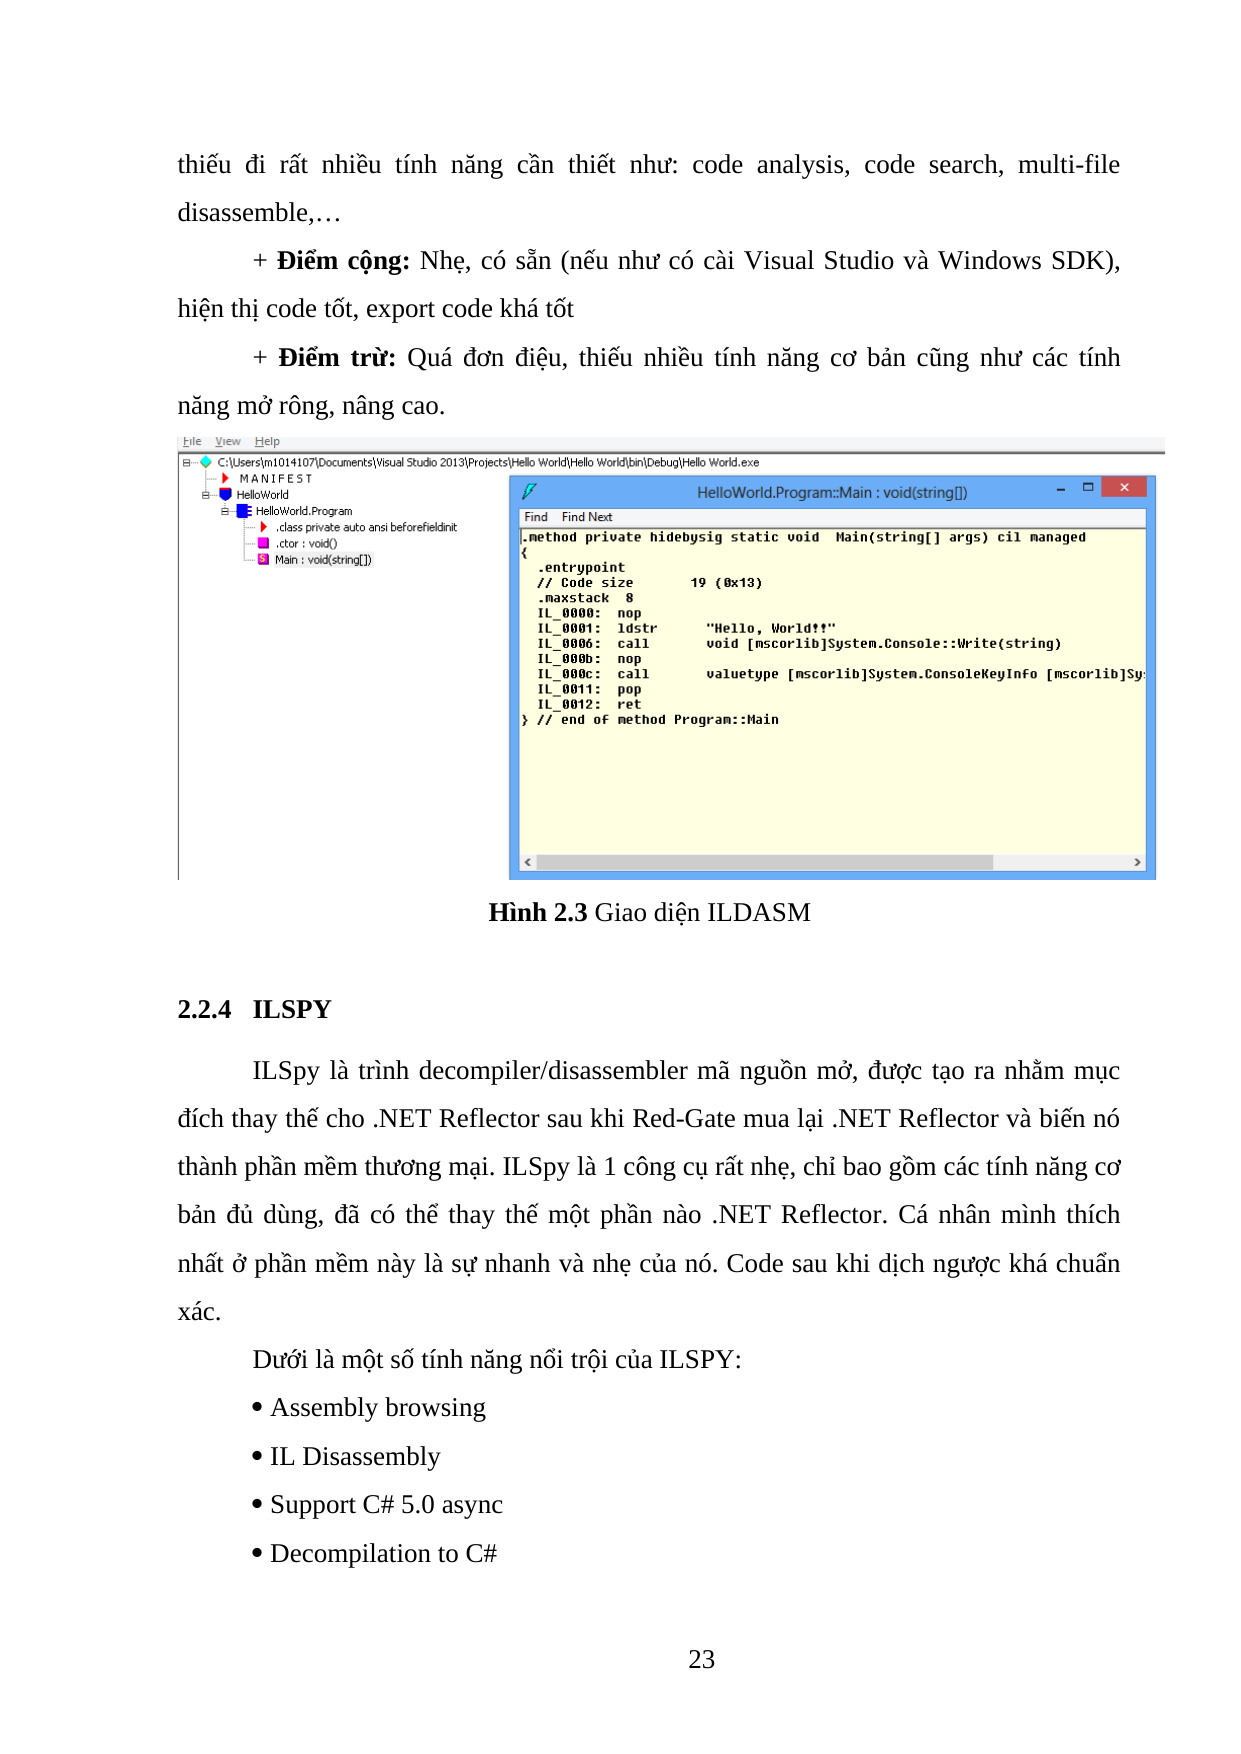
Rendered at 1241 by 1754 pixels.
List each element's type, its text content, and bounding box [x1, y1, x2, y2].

text Support C# 5.0 async [177, 1488, 1122, 1519]
text + Điểm trừ: Quá đơn điệu, thiếu nhiều tính năng cơ bản cũng như các tính năng mở rông, nâng cao. [177, 341, 1122, 420]
text Hình 2.3 Giao diện ILDASM [177, 896, 1122, 927]
subtitle 2.2.4 ILSPY [177, 993, 1122, 1024]
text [177, 148, 1122, 227]
text Dưới là một số tính năng nổi trội của ILSPY: [177, 1343, 1122, 1374]
picture [177, 437, 1166, 880]
text ILSpy là trình decompiler/disassembler mã nguồn mở, được tạo ra nhằm mục đích thay thế cho .NET Reflector sau khi Red-Gate mua lại .NET Reflector và biến nó thành phần mềm thương mại. ILSpy là 1 công cụ rất nhẹ, chỉ bao gồm các tính năng cơ bản đủ dùng, đã có thể thay thế một phần nào .NET Reflector. Cá nhân mình thích nhất ở phần mềm này là sự nhanh và nhẹ của nó. Code sau khi dịch ngược khá chuẩn xác. [177, 1054, 1122, 1326]
text + Điểm cộng: Nhẹ, có sẵn (nếu như có cài Visual Studio và Windows SDK), hiện thị code tốt, export code khá tốt [177, 244, 1122, 323]
text Assembly browsing [177, 1391, 1122, 1423]
text IL Disassembly [177, 1440, 1122, 1471]
text Decompilation to C# [177, 1537, 1122, 1568]
